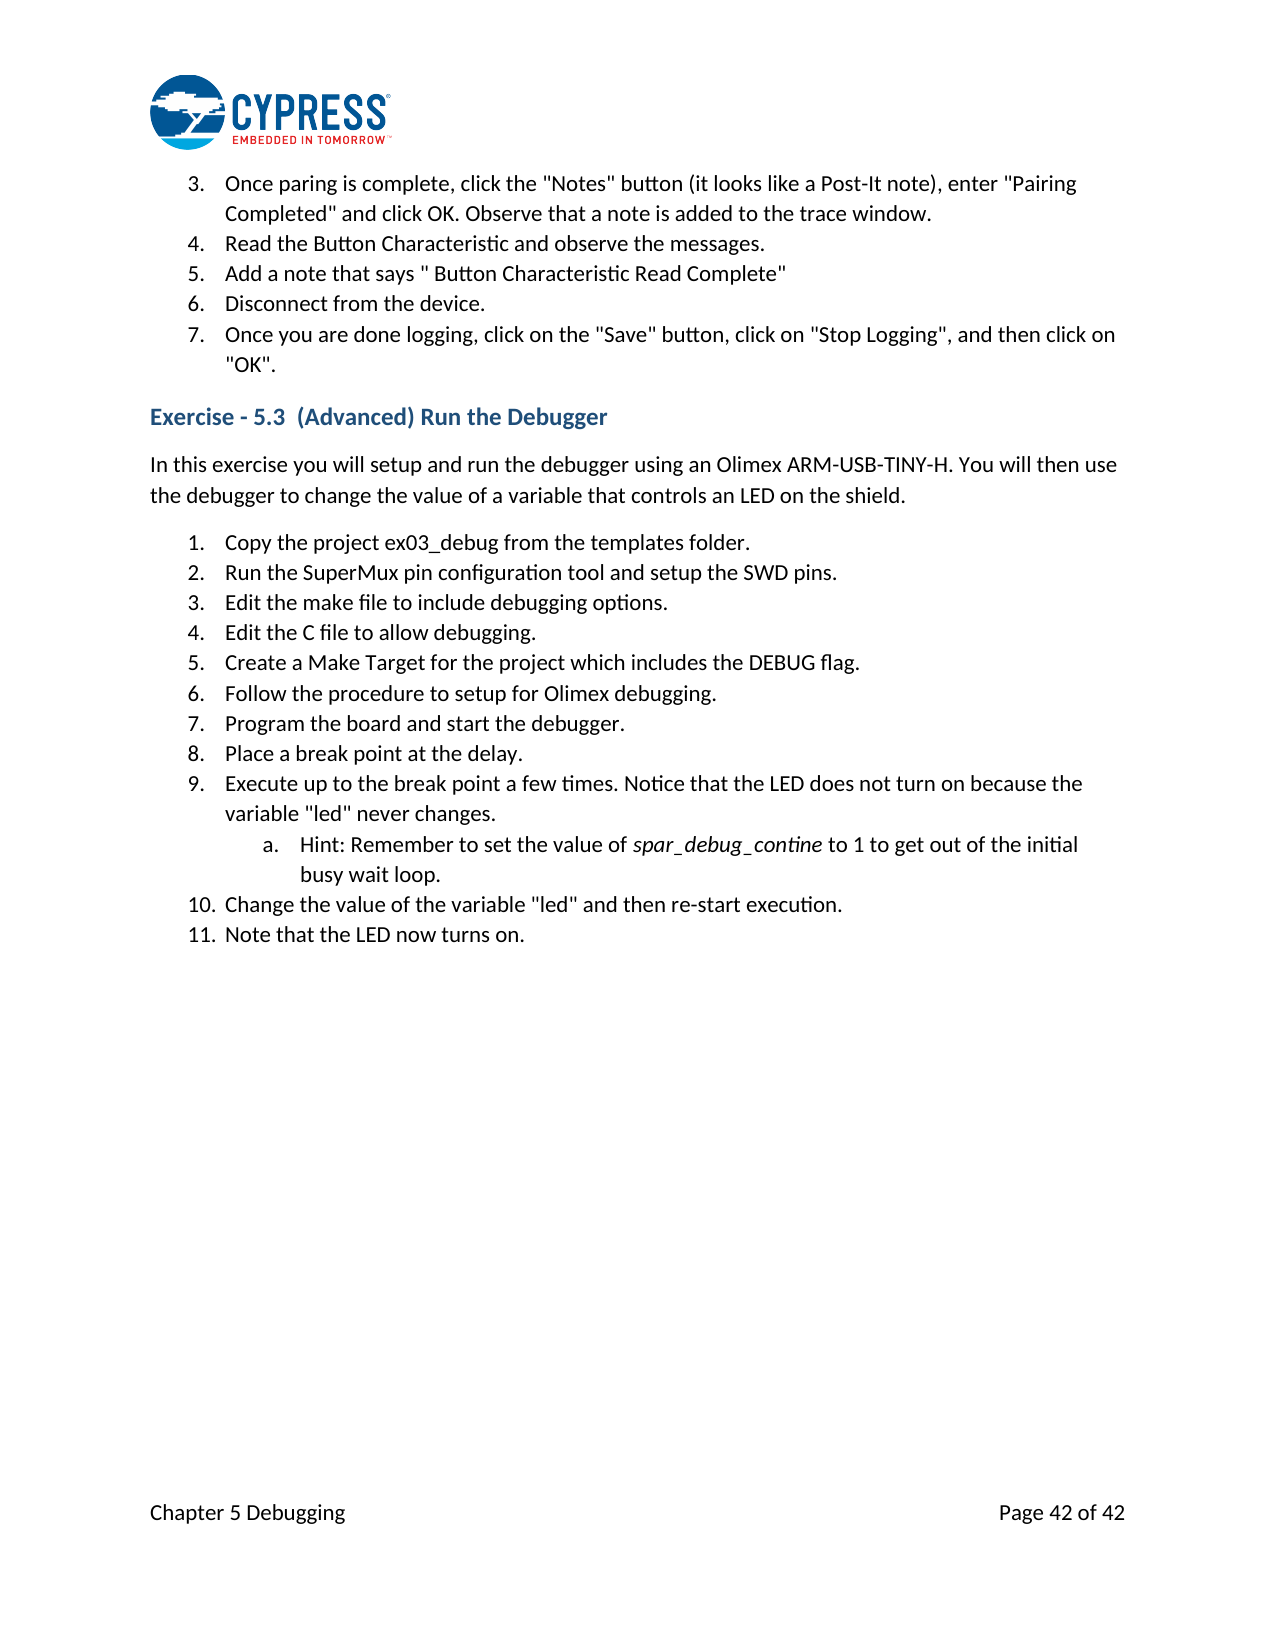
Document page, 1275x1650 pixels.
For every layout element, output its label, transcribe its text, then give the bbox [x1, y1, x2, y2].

list Run the SuperMux pin configuration tool and setup the SWD pins. [187, 558, 1125, 586]
list Edit the C file to allow debugging. [187, 618, 1125, 646]
list Read the Button Characteristic and observe the messages. [187, 229, 1125, 257]
list Program the board and start the debugger. [187, 709, 1125, 737]
list Hint: Remember to set the value of spar_debug_contine to 1 to get out of the initial busy wait loop. [262, 830, 1125, 888]
list Place a break point at the delay. [187, 739, 1125, 767]
list Change the value of the variable "led" and then re-start execution. [187, 890, 1125, 918]
picture [150, 75, 392, 150]
text In this exercise you will setup and run the debugger using an Olimex ARM-USB-TINY-H. You will then use the debugger to change the value of a variable that controls an LED on the shield. [150, 451, 1125, 509]
list Create a Make Target for the project which includes the DEBUG flag. [187, 648, 1125, 677]
list Edit the make file to include debugging options. [187, 588, 1125, 616]
list Add a note that says " Button Characteristic Read Complete" [187, 259, 1125, 287]
list Once paring is complete, click the "Notes" button (it looks like a Post-It note), enter "Pairing Completed" and click OK. Observe that a note is added to the trace window. [187, 169, 1125, 227]
list Once you are done logging, click on the "Save" button, click on "Stop Logging", and then click on "OK". [187, 320, 1125, 378]
list Execute up to the break point a few times. Notice that the LED does not turn on because the variable "led" never changes. [187, 769, 1125, 828]
list Follow the procedure to setup for Olimex debugging. [187, 679, 1125, 707]
text (Advanced) Run the Debugger [150, 401, 1125, 432]
list Note that the LED now turns on. [187, 920, 1125, 948]
list Disconnect from the device. [187, 289, 1125, 318]
list Copy the project ex03_debug from the templates folder. [187, 528, 1125, 556]
